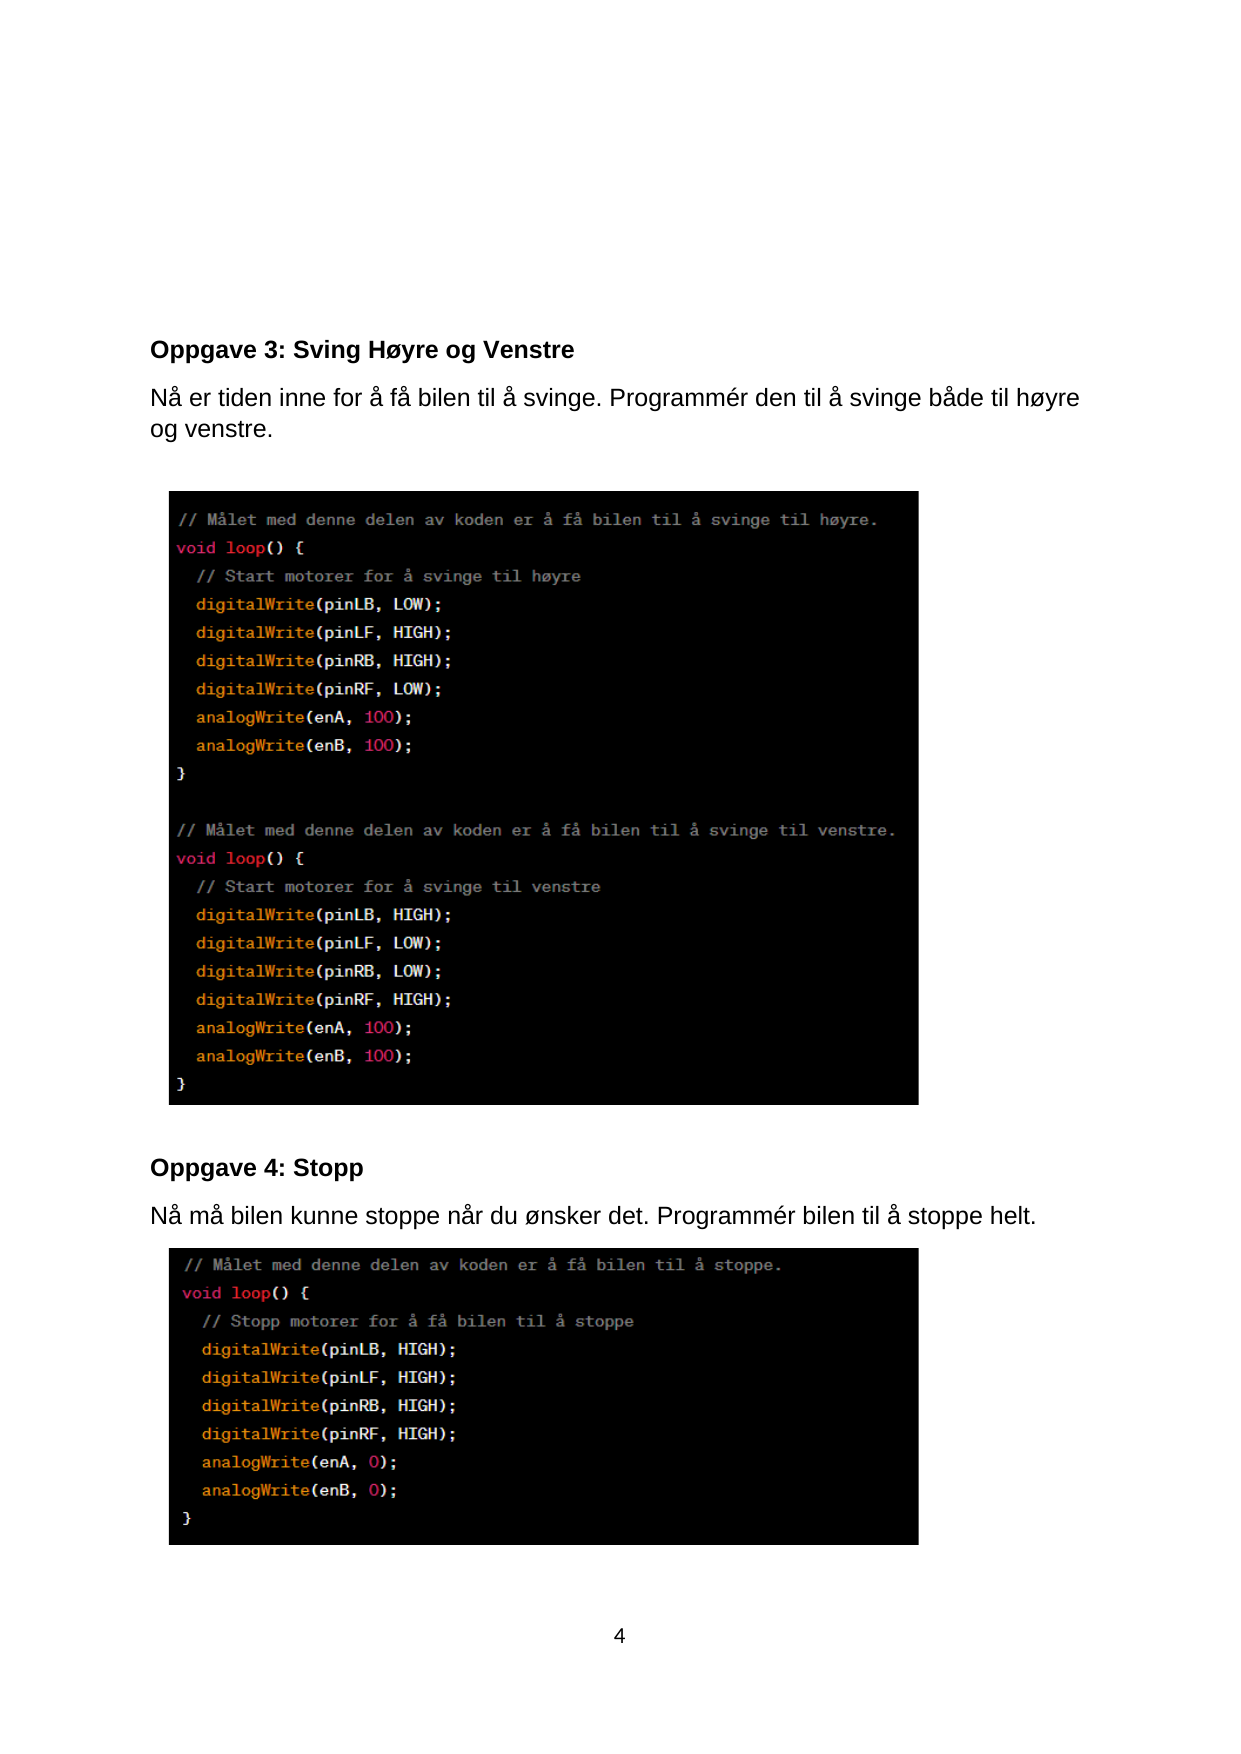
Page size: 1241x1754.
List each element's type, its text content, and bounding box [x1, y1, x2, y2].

text Oppgave 4: Stopp [150, 1153, 1090, 1182]
text Nå må bilen kunne stoppe når du ønsker det. Programmér bilen til å stoppe helt. [150, 1201, 1090, 1230]
text Oppgave 3: Sving Høyre og Venstre [150, 335, 1090, 364]
text Nå er tiden inne for å få bilen til å svinge. Programmér den til å svinge både til høyre og venstre. [150, 383, 1090, 443]
